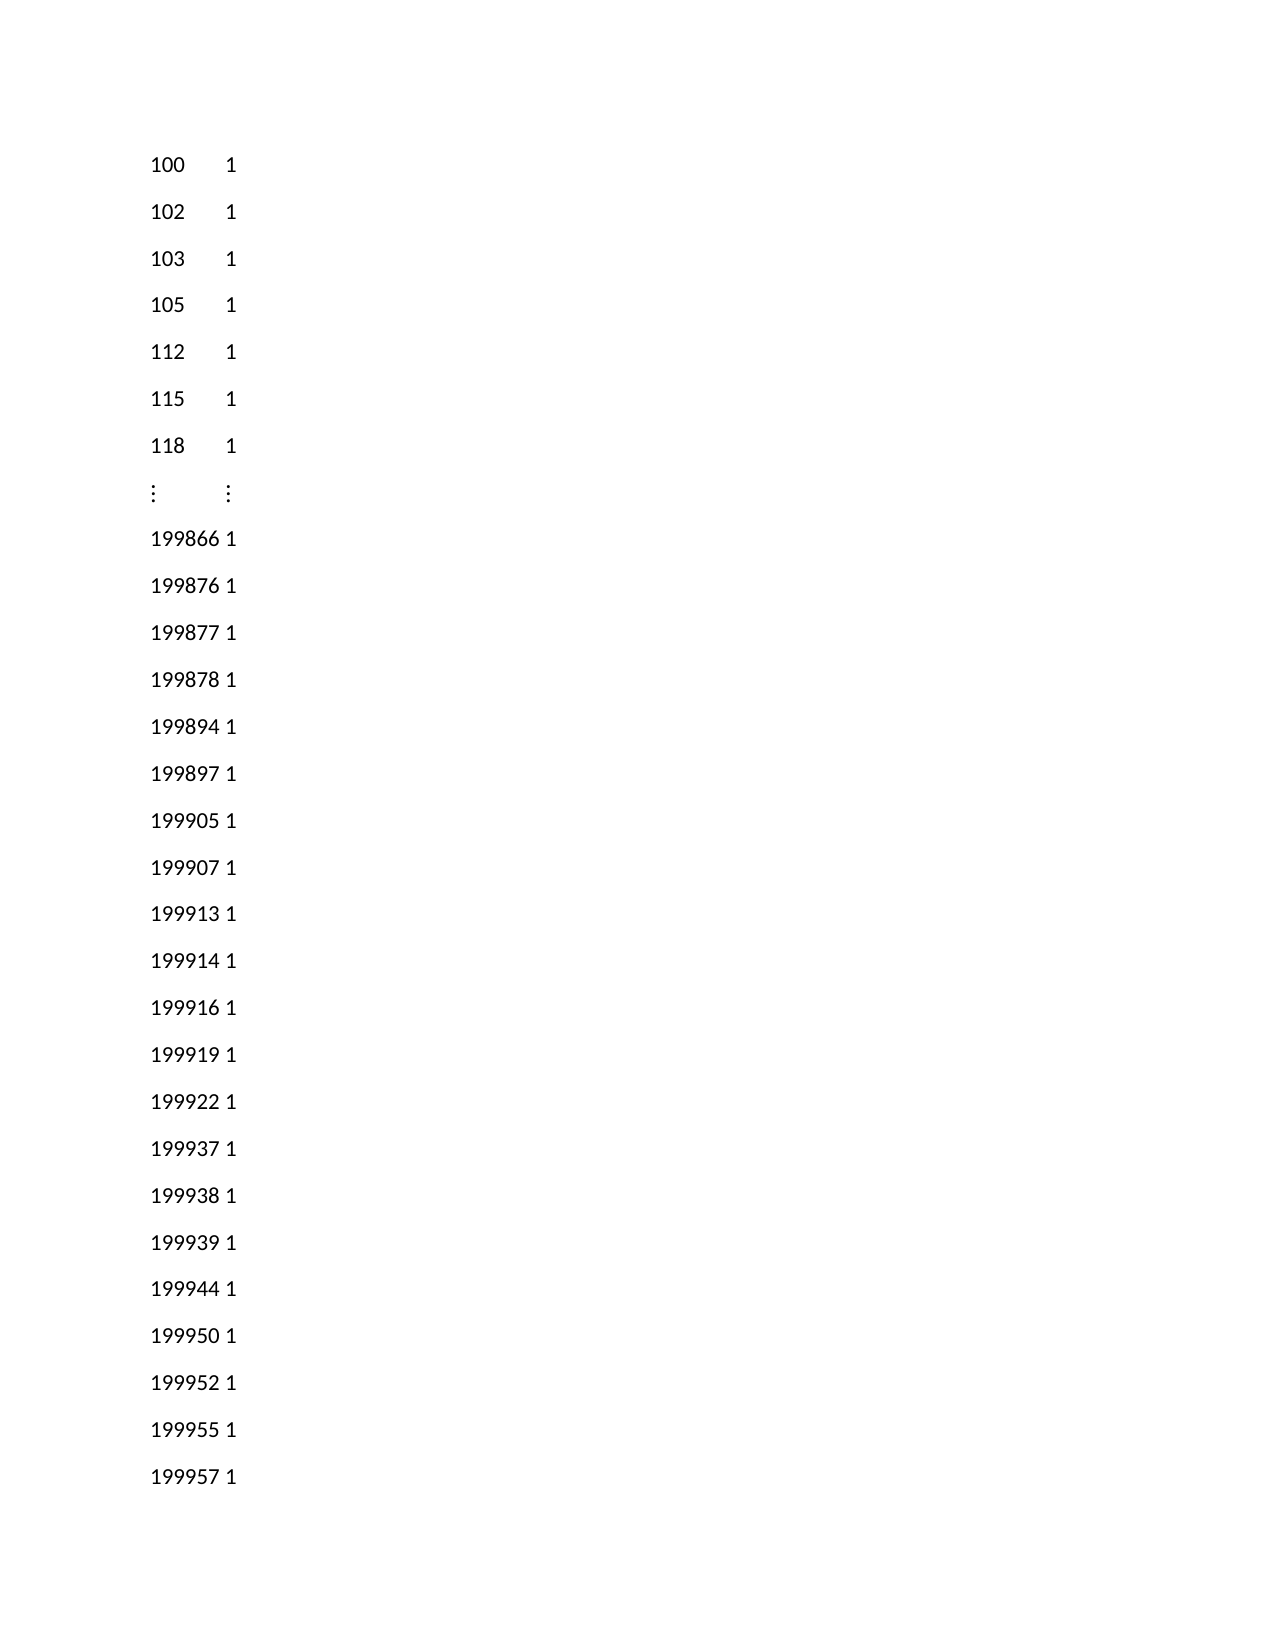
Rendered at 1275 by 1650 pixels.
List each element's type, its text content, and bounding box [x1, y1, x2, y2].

text 199955 1 [150, 1415, 1125, 1443]
text 199876 1 [150, 571, 1125, 599]
text 199894 1 [150, 712, 1125, 740]
text 199937 1 [150, 1134, 1125, 1162]
text 199922 1 [150, 1087, 1125, 1115]
text 100 1 [150, 150, 1125, 178]
text 199913 1 [150, 899, 1125, 927]
text 199916 1 [150, 993, 1125, 1021]
text 199944 1 [150, 1274, 1125, 1302]
text 199914 1 [150, 946, 1125, 974]
text 199897 1 [150, 759, 1125, 787]
text 199938 1 [150, 1181, 1125, 1209]
text 112 1 [150, 337, 1125, 366]
text 199866 1 [150, 524, 1125, 552]
text 103 1 [150, 244, 1125, 272]
text 118 1 [150, 431, 1125, 459]
text 105 1 [150, 291, 1125, 319]
text 199919 1 [150, 1040, 1125, 1068]
text 199907 1 [150, 853, 1125, 881]
text 199950 1 [150, 1321, 1125, 1349]
text 199877 1 [150, 618, 1125, 646]
text ⋮ ⋮ [150, 478, 1125, 506]
text 199952 1 [150, 1368, 1125, 1396]
text 199939 1 [150, 1228, 1125, 1256]
text 199878 1 [150, 665, 1125, 693]
text 115 1 [150, 384, 1125, 412]
text 102 1 [150, 197, 1125, 225]
text 199905 1 [150, 806, 1125, 834]
text 199957 1 [150, 1462, 1125, 1490]
